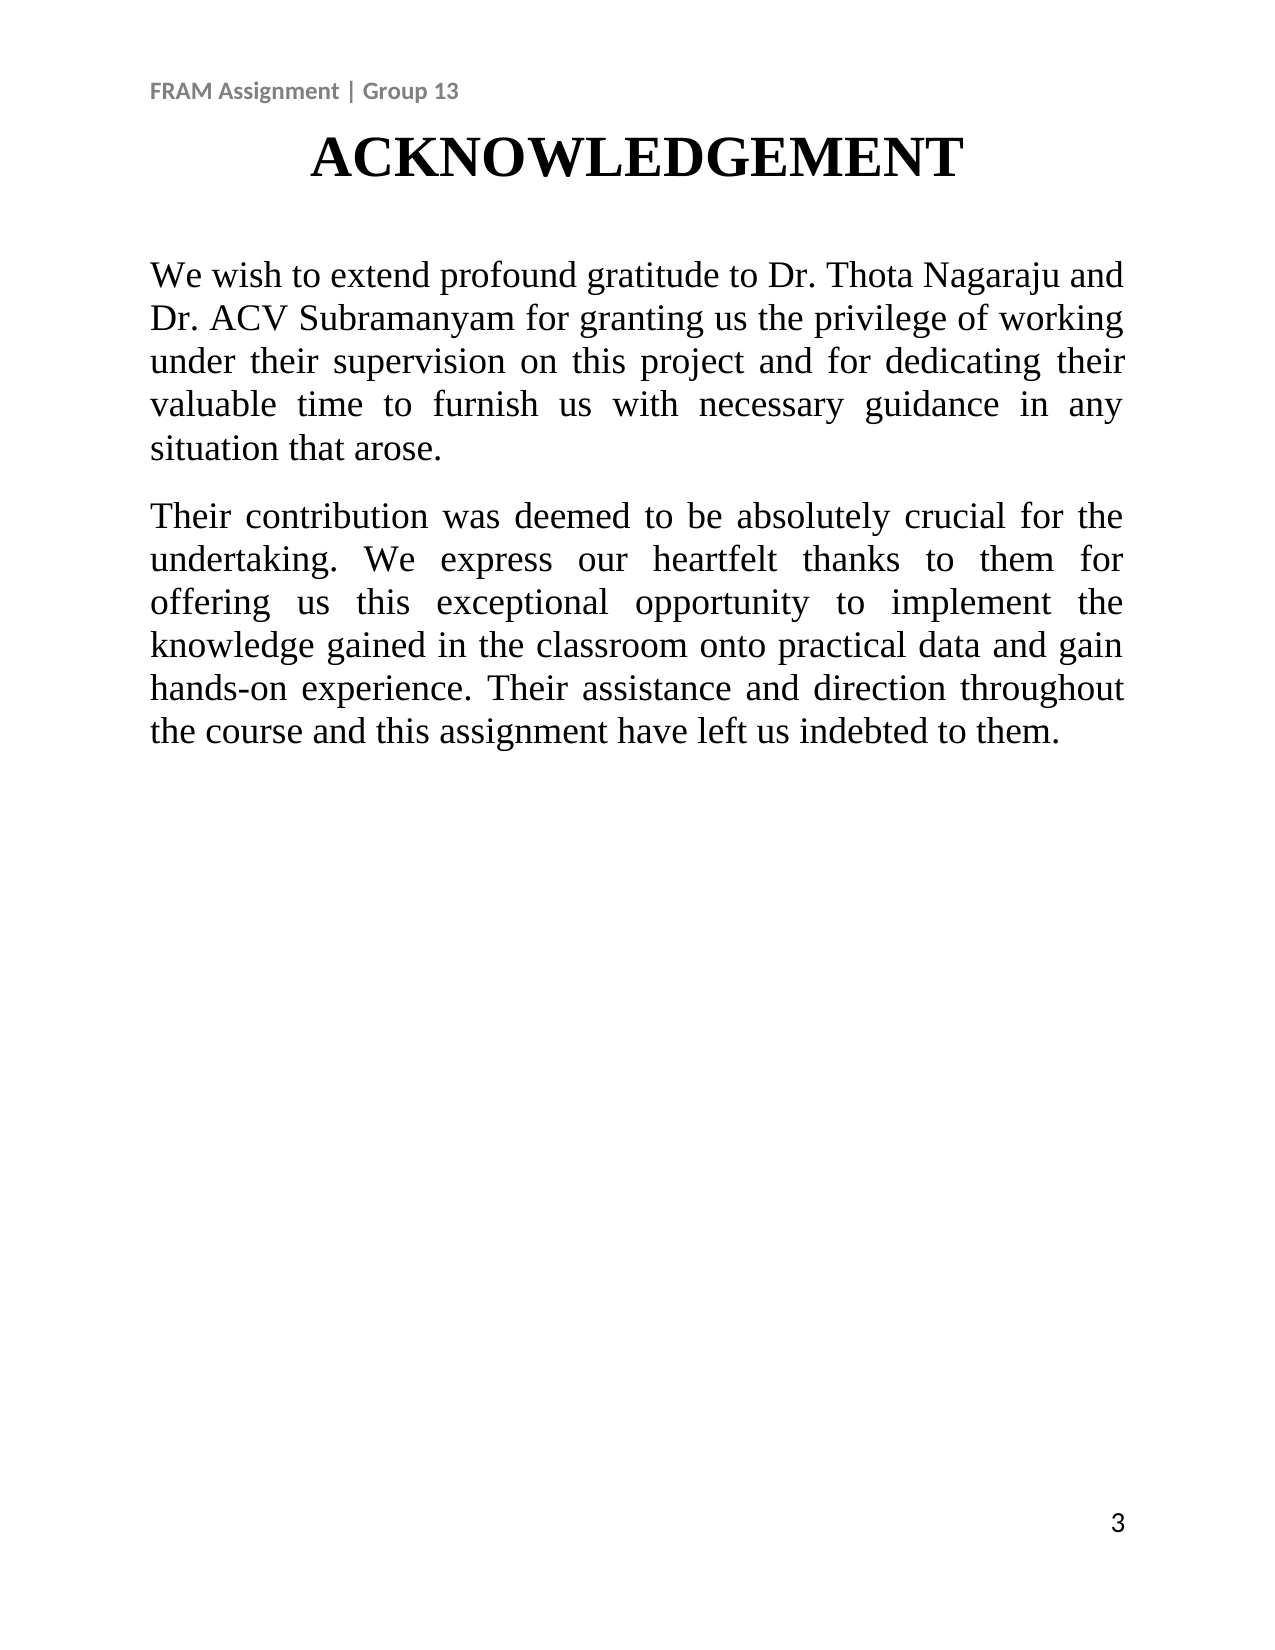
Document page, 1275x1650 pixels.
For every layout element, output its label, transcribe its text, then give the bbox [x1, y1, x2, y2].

text We wish to extend profound gratitude to Dr. Thota Nagaraju and Dr. ACV Subramanyam for granting us the privilege of working under their supervision on this project and for dedicating their valuable time to furnish us with necessary guidance in any situation that arose. [150, 252, 1125, 468]
title ACKNOWLEDGEMENT [150, 122, 1125, 189]
text Their contribution was deemed to be absolutely crucial for the undertaking. We express our heartfelt thanks to them for offering us this exceptional opportunity to implement the knowledge gained in the classroom onto practical data and gain hands-on experience. Their assistance and direction throughout the course and this assignment have left us indebted to them. [150, 493, 1125, 752]
